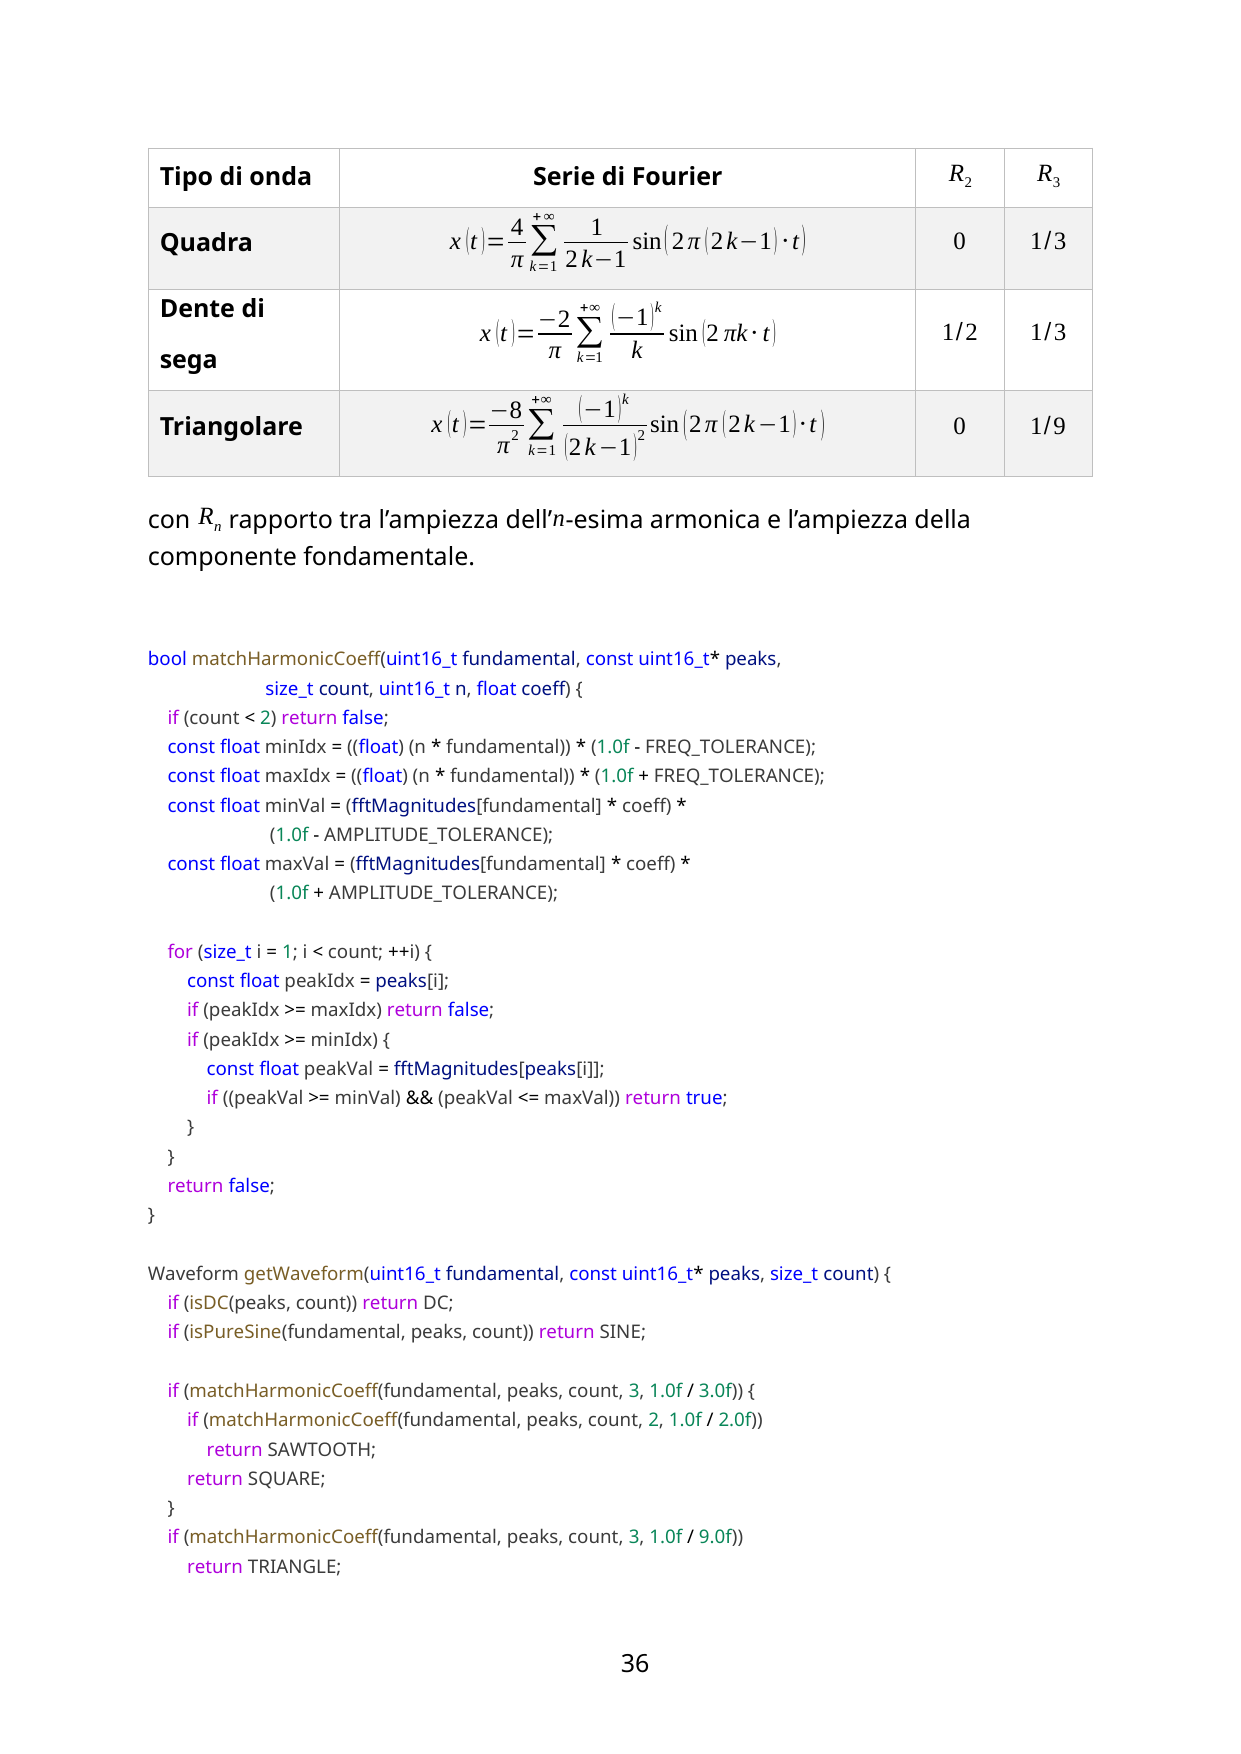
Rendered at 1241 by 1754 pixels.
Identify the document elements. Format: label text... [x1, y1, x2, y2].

text if (peakIdx >= minIdx) { [148, 1026, 1092, 1052]
text if (count < 2) return false; [148, 704, 1092, 729]
table_cell Dente di sega [149, 290, 339, 390]
text return SAWTOOTH; [148, 1436, 1092, 1461]
text const float maxIdx = ((float) (n * fundamental)) * (1.0f + FREQ_TOLERANCE); [148, 763, 1092, 788]
text if (matchHarmonicCoeff(fundamental, peaks, count, 3, 1.0f / 3.0f)) { [148, 1377, 1092, 1403]
text size_t count, uint16_t n, float coeff) { [148, 675, 1092, 700]
table_cell [916, 391, 1004, 476]
text const float peakVal = fftMagnitudes[peaks[i]]; [148, 1055, 1092, 1081]
text } [148, 1494, 1092, 1520]
text return false; [148, 1172, 1092, 1198]
text con rapporto tra l’ampiezza dell’-esima armonica e l’ampiezza della componente fondamentale. [148, 502, 1092, 573]
text return TRIANGLE; [148, 1553, 1092, 1578]
text bool matchHarmonicCoeff(uint16_t fundamental, const uint16_t* peaks, [148, 646, 1092, 671]
table_cell [916, 208, 1004, 289]
text const float minVal = (fftMagnitudes[fundamental] * coeff) * [148, 792, 1092, 817]
text if (peakIdx >= maxIdx) return false; [148, 997, 1092, 1022]
table_cell [1005, 208, 1092, 289]
table_cell [340, 208, 915, 289]
text } [148, 1202, 1092, 1227]
text for (size_t i = 1; i < count; ++i) { [148, 938, 1092, 964]
text if (matchHarmonicCoeff(fundamental, peaks, count, 3, 1.0f / 9.0f)) [148, 1524, 1092, 1549]
text (1.0f + AMPLITUDE_TOLERANCE); [148, 880, 1092, 905]
table_cell [1005, 391, 1092, 476]
text const float minIdx = ((float) (n * fundamental)) * (1.0f - FREQ_TOLERANCE); [148, 733, 1092, 759]
table_cell [1005, 290, 1092, 390]
table_cell Triangolare [149, 391, 339, 476]
text const float peakIdx = peaks[i]; [148, 967, 1092, 993]
text (1.0f - AMPLITUDE_TOLERANCE); [148, 821, 1092, 847]
table_header [916, 149, 1004, 207]
text } [148, 1114, 1092, 1139]
text if ((peakVal >= minVal) && (peakVal <= maxVal)) return true; [148, 1084, 1092, 1110]
text if (isPureSine(fundamental, peaks, count)) return SINE; [148, 1319, 1092, 1344]
text if (matchHarmonicCoeff(fundamental, peaks, count, 2, 1.0f / 2.0f)) [148, 1407, 1092, 1432]
table_cell [340, 290, 915, 390]
table_header [1005, 149, 1092, 207]
table_header Serie di Fourier [340, 149, 915, 207]
text Waveform getWaveform(uint16_t fundamental, const uint16_t* peaks, size_t count) { [148, 1260, 1092, 1286]
table_cell Quadra [149, 208, 339, 289]
text const float maxVal = (fftMagnitudes[fundamental] * coeff) * [148, 850, 1092, 876]
table_header Tipo di onda [149, 149, 339, 207]
text return SQUARE; [148, 1465, 1092, 1491]
table_cell [340, 391, 915, 476]
text } [148, 1143, 1092, 1169]
table_cell [916, 290, 1004, 390]
text if (isDC(peaks, count)) return DC; [148, 1289, 1092, 1315]
